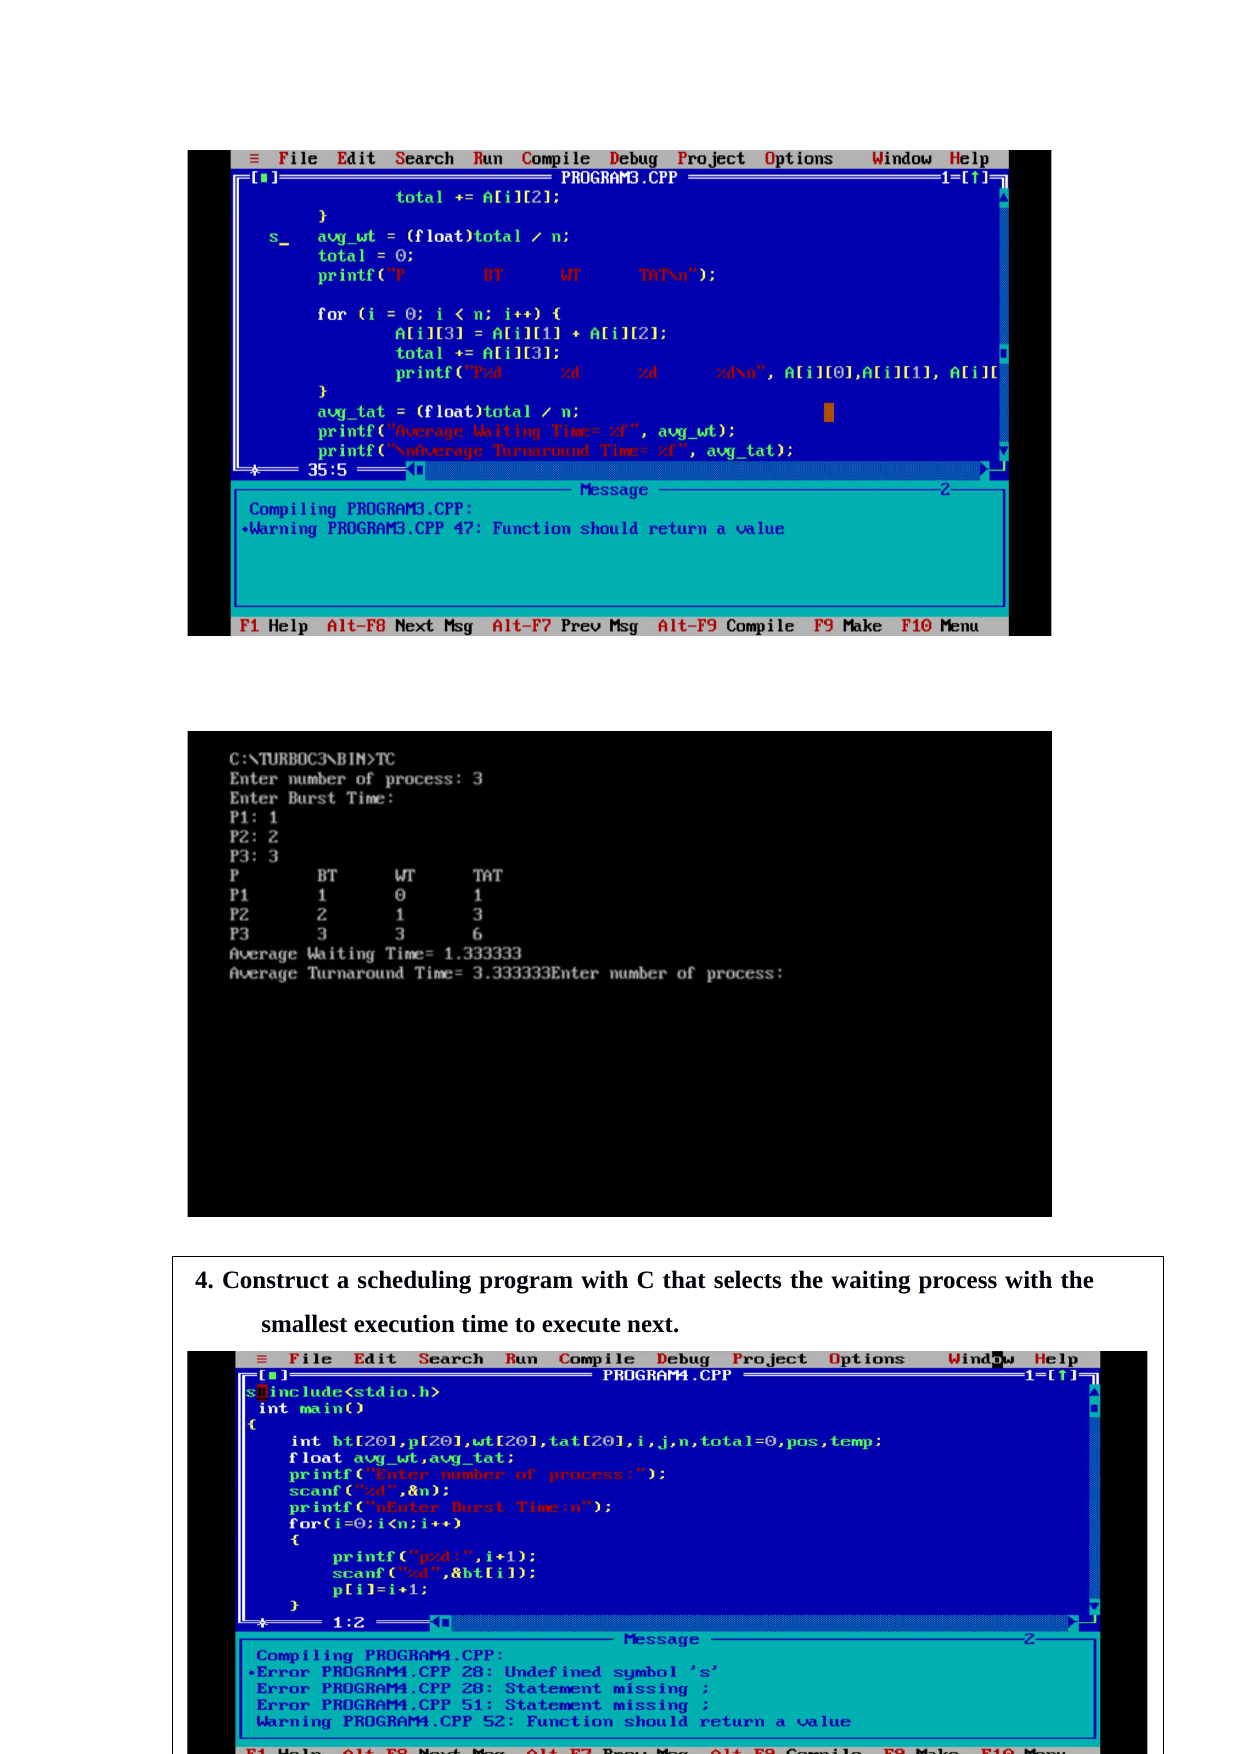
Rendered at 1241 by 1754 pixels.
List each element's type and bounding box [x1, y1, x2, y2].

picture [187, 150, 1052, 636]
picture [187, 1351, 1148, 1754]
picture [187, 731, 1052, 1217]
